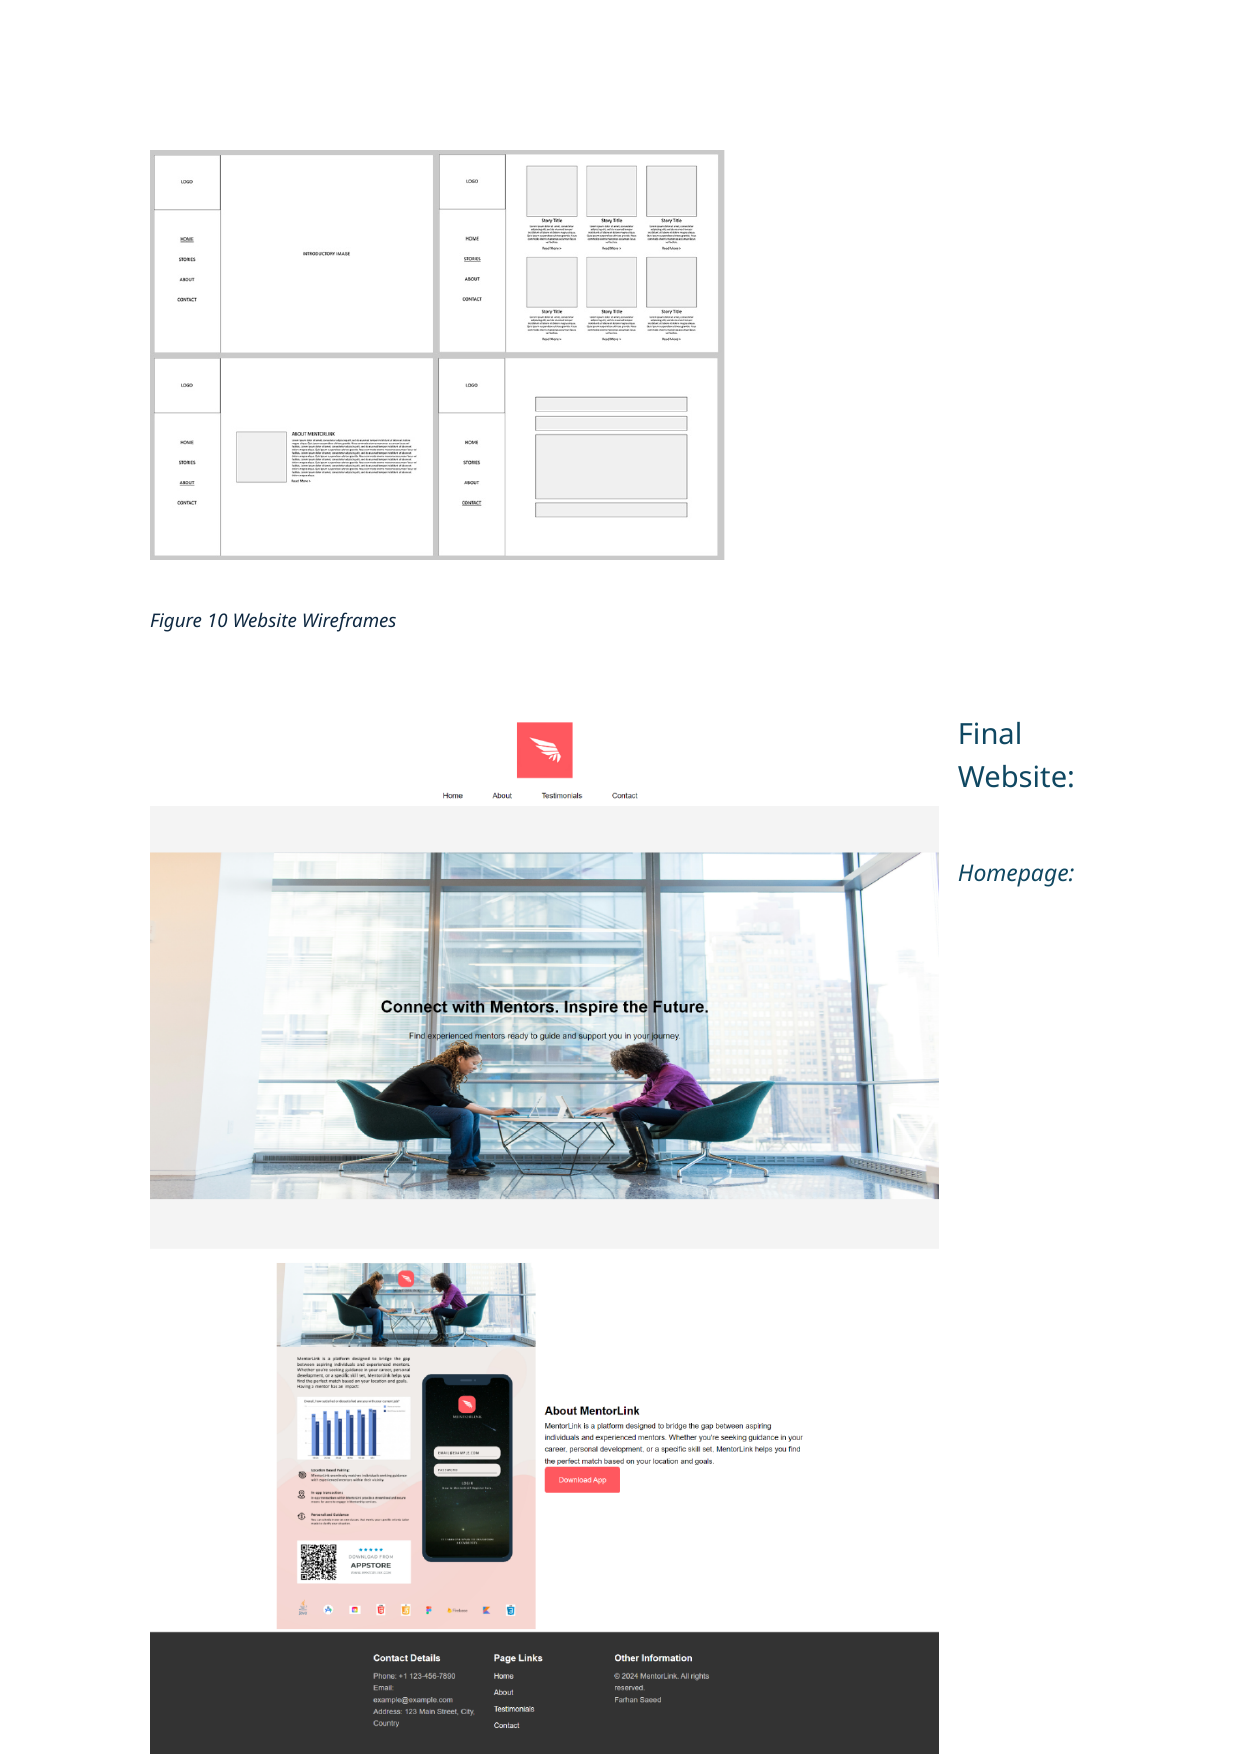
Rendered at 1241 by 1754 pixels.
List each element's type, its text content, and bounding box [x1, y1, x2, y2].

text Figure 10 Website Wireframes [150, 607, 1090, 633]
subtitle Homepage: [939, 857, 1090, 889]
picture [150, 150, 725, 560]
picture [150, 713, 939, 1754]
subtitle Final Website: [939, 713, 1090, 796]
